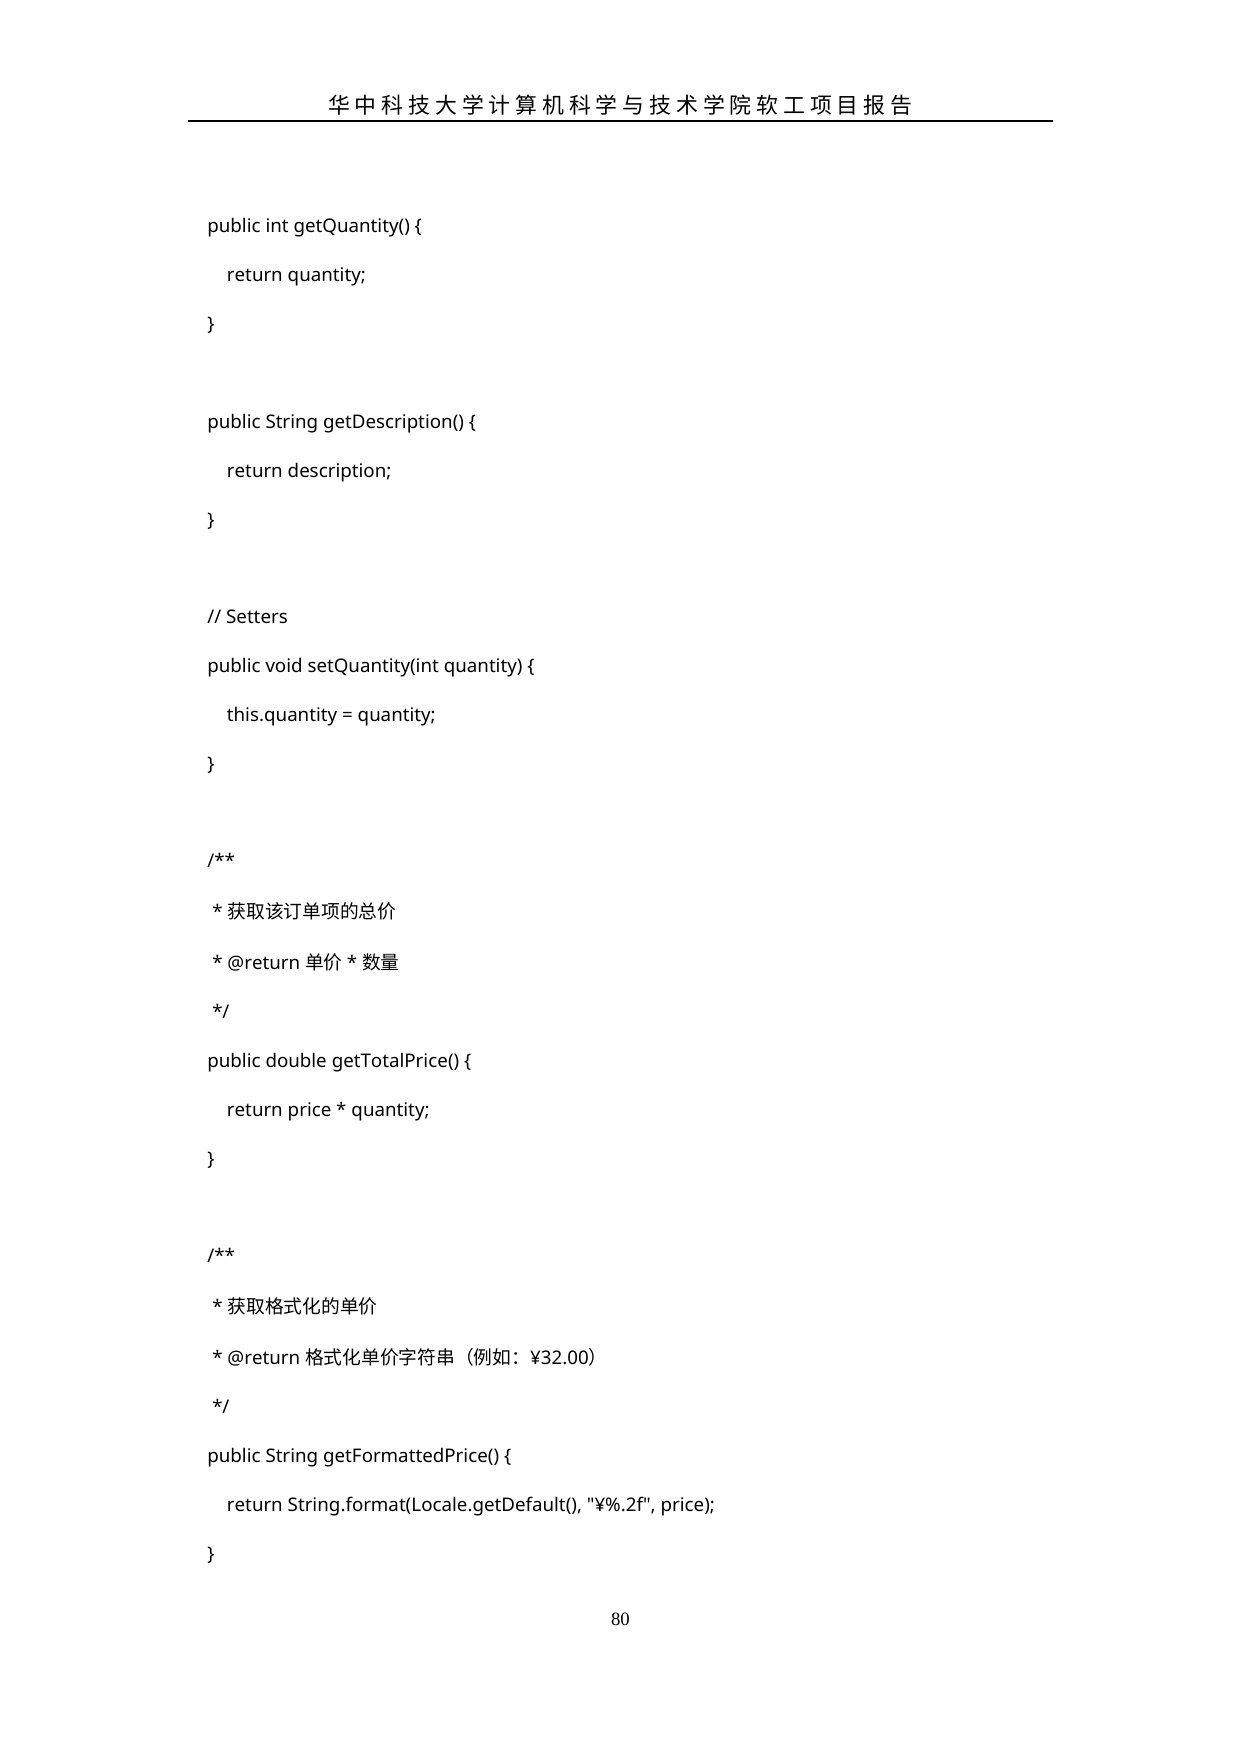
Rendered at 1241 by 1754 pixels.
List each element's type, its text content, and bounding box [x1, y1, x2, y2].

text /** [187, 848, 1053, 873]
text */ [187, 998, 1053, 1024]
text return quantity; [187, 262, 1053, 287]
text } [187, 1540, 1053, 1566]
text public String getFormattedPrice() { [187, 1442, 1053, 1468]
text } [187, 506, 1053, 531]
text * 获取该订单项的总价 [187, 897, 1053, 924]
text } [187, 310, 1053, 336]
text } [187, 1145, 1053, 1171]
text // Setters [187, 603, 1053, 629]
text } [187, 750, 1053, 776]
text * @return 格式化单价字符串（例如：¥32.00） [187, 1343, 1053, 1370]
text * @return 单价 * 数量 [187, 948, 1053, 975]
text this.quantity = quantity; [187, 701, 1053, 727]
text public String getDescription() { [187, 408, 1053, 434]
text * 获取格式化的单价 [187, 1292, 1053, 1319]
text public double getTotalPrice() { [187, 1047, 1053, 1073]
text return price * quantity; [187, 1096, 1053, 1122]
text public int getQuantity() { [187, 213, 1053, 238]
text */ [187, 1393, 1053, 1419]
text return String.format(Locale.getDefault(), "¥%.2f", price); [187, 1491, 1053, 1517]
text /** [187, 1243, 1053, 1268]
text return description; [187, 457, 1053, 482]
text public void setQuantity(int quantity) { [187, 652, 1053, 678]
